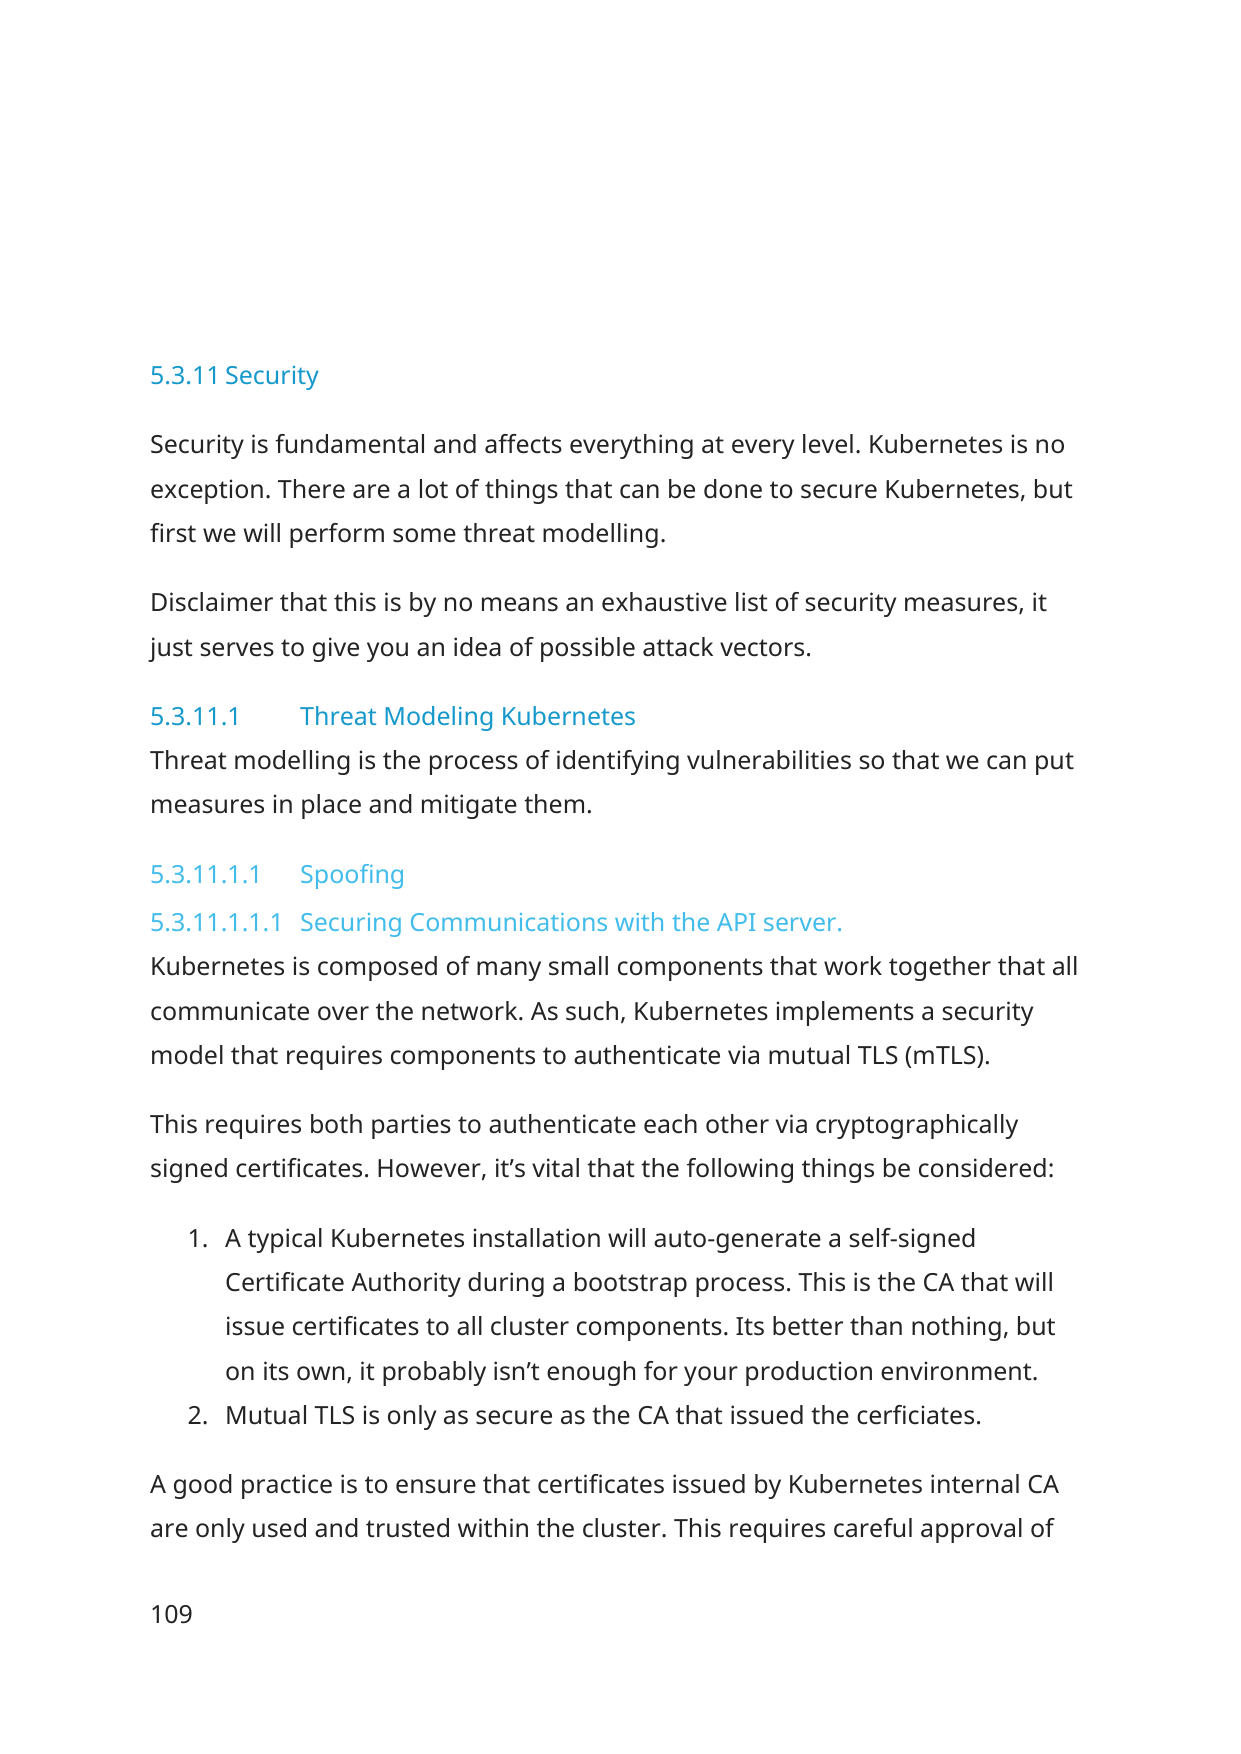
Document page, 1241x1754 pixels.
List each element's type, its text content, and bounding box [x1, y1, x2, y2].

list A typical Kubernetes installation will auto-generate a self-signed Certificate Authority during a bootstrap process. This is the CA that will issue certificates to all cluster components. Its better than nothing, but on its own, it probably isn’t enough for your production environment. [187, 1220, 1090, 1387]
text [150, 1467, 1090, 1545]
text Threat modelling is the process of identifying vulnerabilities so that we can put measures in place and mitigate them. [150, 743, 1090, 821]
subtitle Securing Communications with the API server. [150, 905, 1090, 939]
text Security is fundamental and affects everything at every level. Kubernetes is no exception. There are a lot of things that can be done to secure Kubernetes, but first we will perform some threat modelling. [150, 427, 1090, 550]
subtitle Threat Modeling Kubernetes [150, 698, 1090, 732]
list Mutual TLS is only as secure as the CA that issued the cerficiates. [187, 1397, 1090, 1431]
text Disclaimer that this is by no means an exhaustive list of security measures, it just serves to give you an idea of possible attack vectors. [150, 585, 1090, 663]
text Kubernetes is composed of many small components that work together that all communicate over the network. As such, Kubernetes implements a security model that requires components to authenticate via mutual TLS (mTLS). [150, 949, 1090, 1072]
subtitle Spoofing [150, 856, 1090, 890]
subtitle Security [150, 358, 1090, 392]
text This requires both parties to authenticate each other via cryptographically signed certificates. However, it’s vital that the following things be considered: [150, 1107, 1090, 1185]
